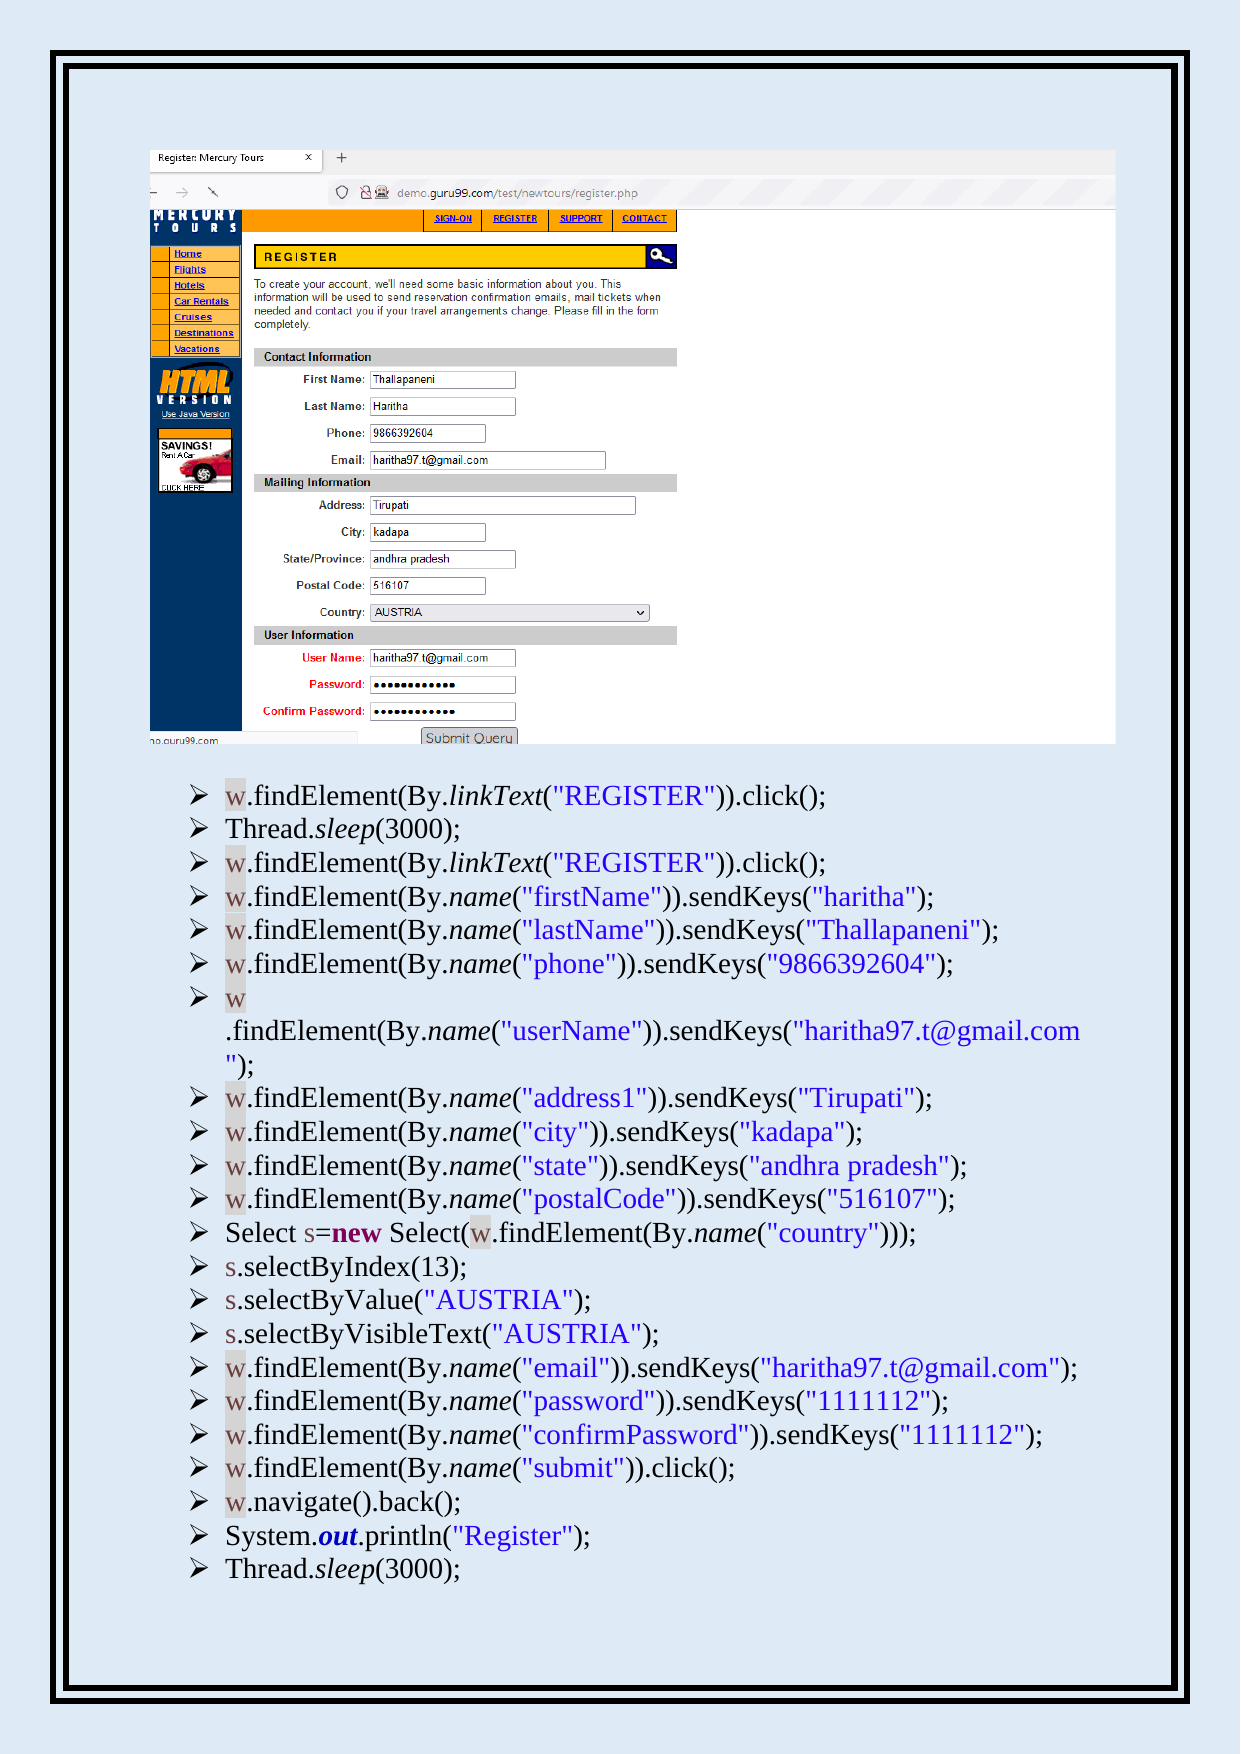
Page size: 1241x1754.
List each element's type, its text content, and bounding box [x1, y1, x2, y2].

list s.selectByIndex(13); [187, 1249, 1090, 1282]
list w.findElement(By.name("password")).sendKeys("1111112"); [246, 1383, 1090, 1417]
list w.findElement(By.name("email")).sendKeys("haritha97.t@gmail.com"); [246, 1350, 1090, 1383]
list w.findElement(By.name("firstName")).sendKeys("haritha"); [246, 879, 1090, 912]
list w.findElement(By.name("confirmPassword")).sendKeys("1111112"); [246, 1417, 1090, 1451]
list System.out.println("Register"); [187, 1518, 1090, 1552]
picture [150, 150, 1116, 744]
list s.selectByVisibleText("AUSTRIA"); [187, 1316, 1090, 1350]
list s.selectByValue("AUSTRIA"); [187, 1282, 1090, 1316]
list w.findElement(By.name("lastName")).sendKeys("Thallapaneni"); [187, 912, 1090, 946]
list Thread.sleep(3000); [187, 1552, 1090, 1585]
list w.findElement(By.name("submit")).click(); [246, 1451, 1090, 1484]
list w.findElement(By.name("city")).sendKeys("kadapa"); [246, 1114, 1090, 1148]
list w.findElement(By.name("postalCode")).sendKeys("516107"); [246, 1181, 1090, 1215]
list w.navigate().back(); [187, 1484, 225, 1518]
list w.findElement(By.name("userName")).sendKeys("haritha97.t@gmail.com"); [187, 980, 1090, 1081]
list w.findElement(By.linkText("REGISTER")).click(); [187, 778, 1090, 812]
list Select s=new Select(w.findElement(By.name("country"))); [491, 1215, 1090, 1249]
list w.navigate().back(); [246, 1484, 1090, 1518]
list w.findElement(By.linkText("REGISTER")).click(); [246, 845, 1090, 879]
list w.findElement(By.name("state")).sendKeys("andhra pradesh"); [246, 1148, 1090, 1181]
list w.findElement(By.name("address1")).sendKeys("Tirupati"); [246, 1081, 1090, 1114]
list Thread.sleep(3000); [187, 812, 1090, 845]
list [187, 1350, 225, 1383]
list w.findElement(By.name("phone")).sendKeys("9866392604"); [246, 946, 1090, 980]
list Select s=new Select(w.findElement(By.name("country"))); [187, 1215, 470, 1249]
